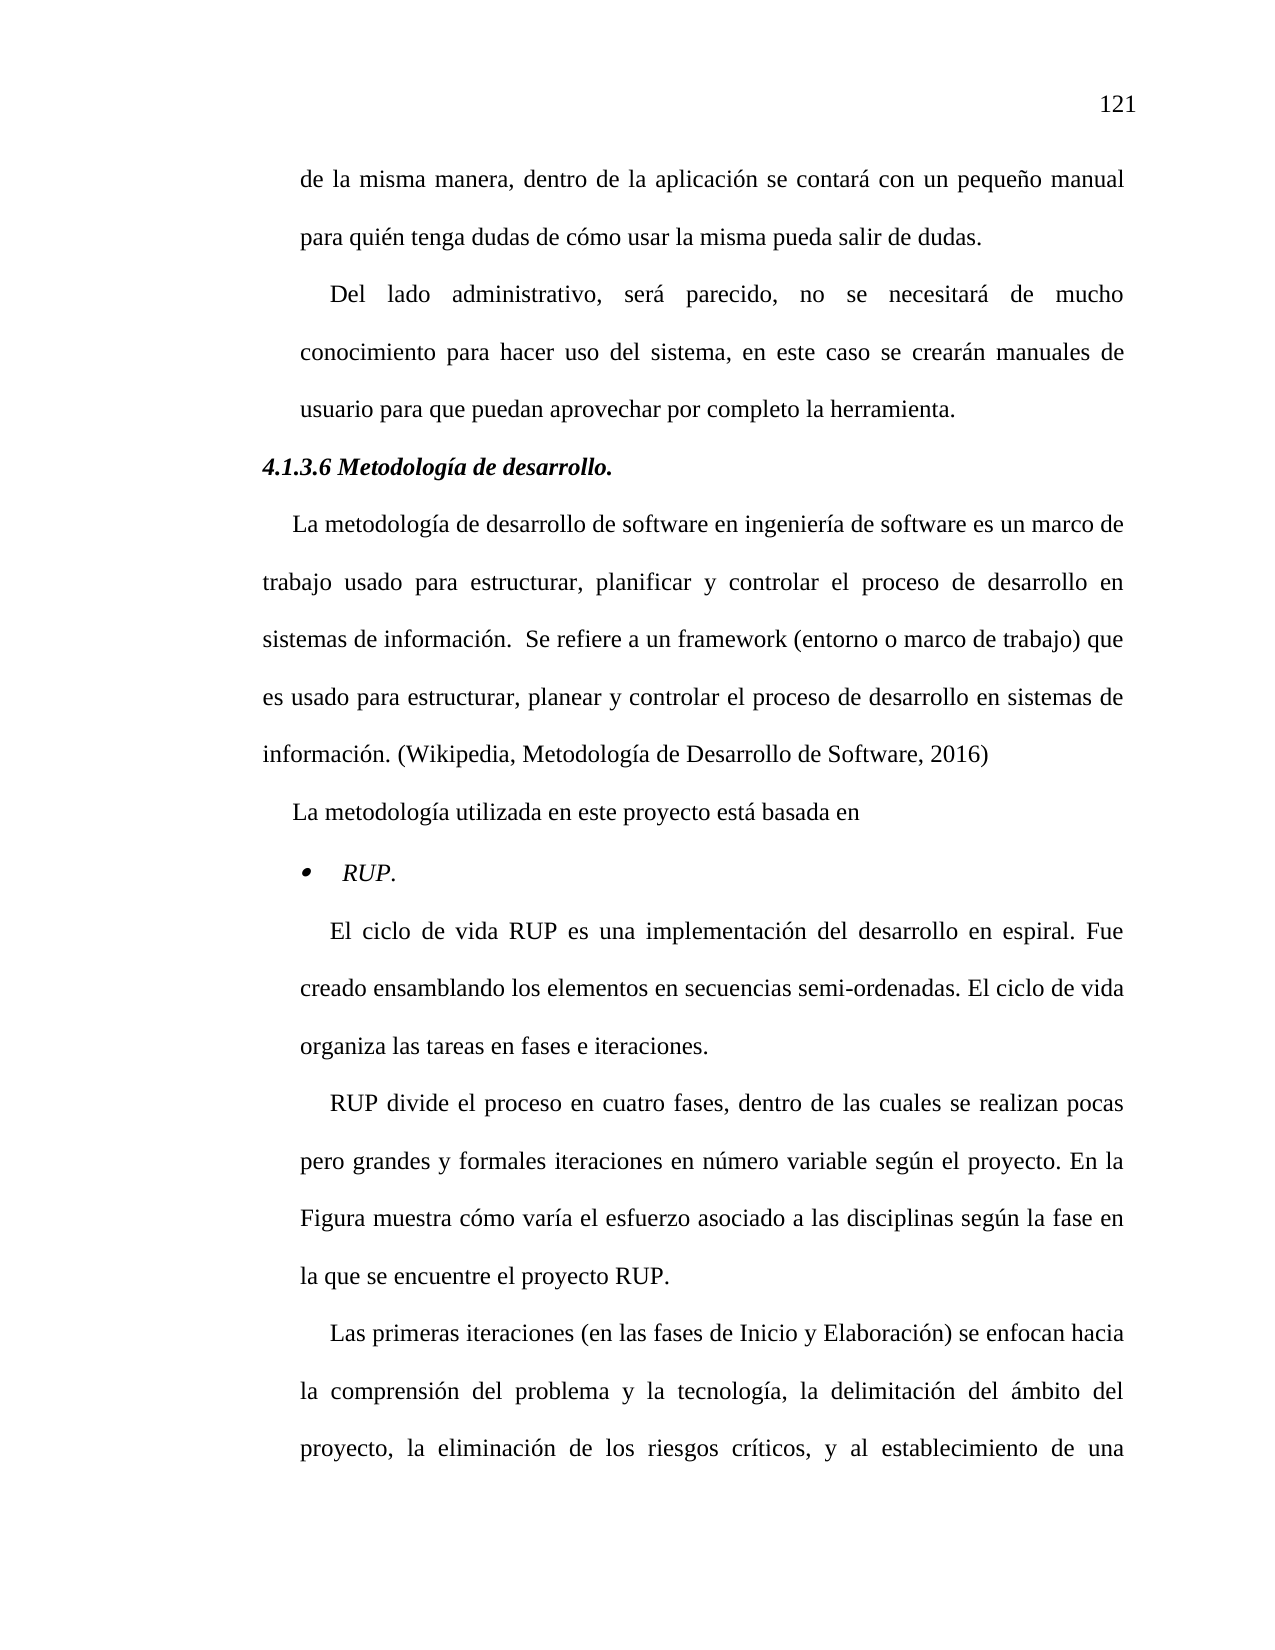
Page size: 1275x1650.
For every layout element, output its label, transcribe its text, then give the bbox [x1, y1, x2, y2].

text RUP. [300, 858, 1125, 887]
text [300, 1318, 1125, 1462]
text Del lado administrativo, será parecido, no se necesitará de mucho conocimiento para hacer uso del sistema, en este caso se crearán manuales de usuario para que puedan aprovechar por completo la herramienta. [300, 279, 1125, 423]
text El ciclo de vida RUP es una implementación del desarrollo en espiral. Fue creado ensamblando los elementos en secuencias semi-ordenadas. El ciclo de vida organiza las tareas en fases e iteraciones. [300, 916, 1125, 1060]
text La metodología utilizada en este proyecto está basada en [262, 797, 1125, 826]
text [300, 164, 1125, 251]
text RUP divide el proceso en cuatro fases, dentro de las cuales se realizan pocas pero grandes y formales iteraciones en número variable según el proyecto. En la Figura muestra cómo varía el esfuerzo asociado a las disciplinas según la fase en la que se encuentre el proyecto RUP. [300, 1088, 1125, 1290]
text La metodología de desarrollo de software en ingeniería de software es un marco de trabajo usado para estructurar, planificar y controlar el proceso de desarrollo en sistemas de información. Se refiere a un framework (entorno o marco de trabajo) que es usado para estructurar, planear y controlar el proceso de desarrollo en sistemas de información. [262, 509, 1125, 768]
subtitle Metodología de desarrollo. [262, 452, 1125, 481]
